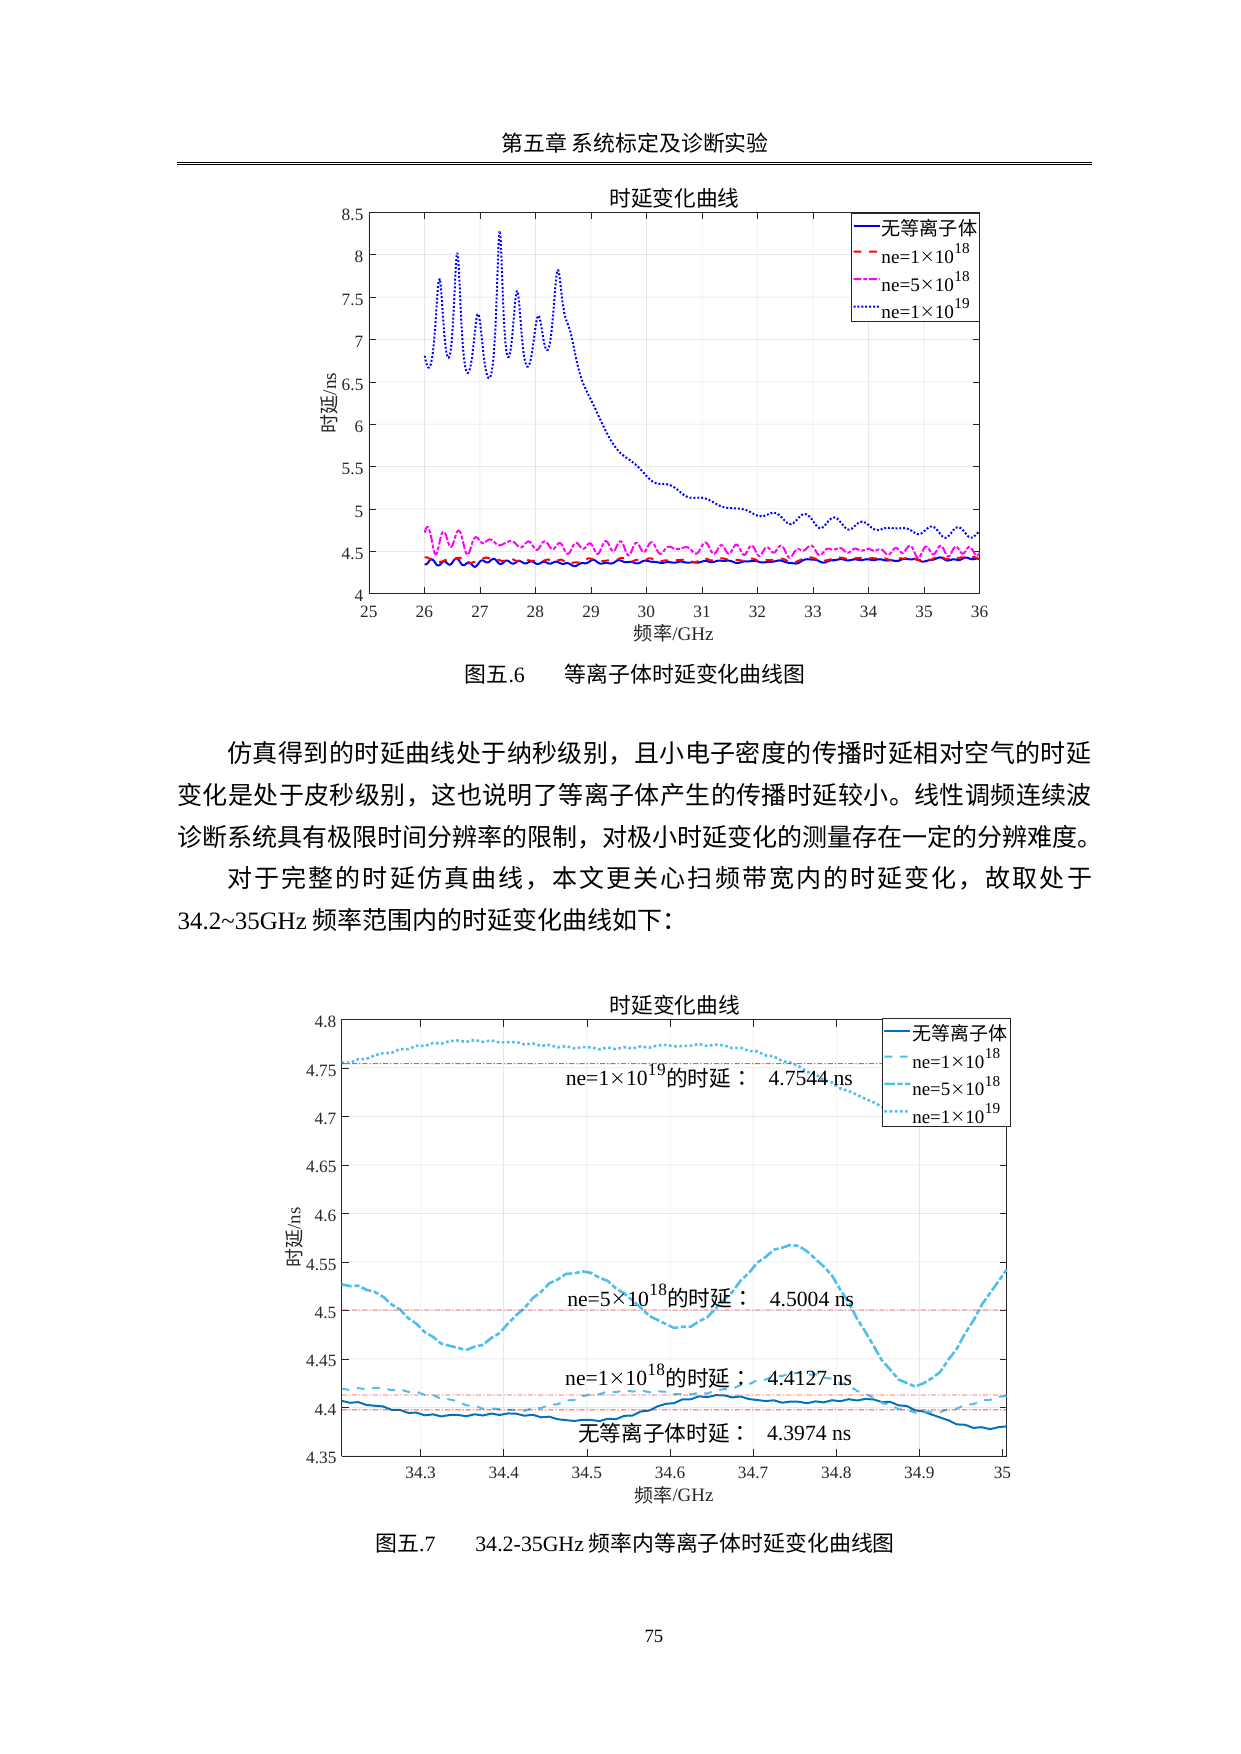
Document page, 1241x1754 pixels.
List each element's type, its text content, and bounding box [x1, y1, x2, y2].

text 对于完整的时延仿真曲线，本文更关心扫频带宽内的时延变化，故取处于34.2~35GHz频率范围内的时延变化曲线如下： [177, 854, 1092, 938]
text 仿真得到的时延曲线处于纳秒级别，且小电子密度的传播时延相对空气的时延变化是处于皮秒级别，这也说明了等离子体产生的传播时延较小。线性调频连续波诊断系统具有极限时间分辨率的限制，对极小时延变化的测量存在一定的分辨难度。 [177, 729, 1092, 854]
text 34.2-35GHz频率内等离子体时延变化曲线图 [177, 1526, 1092, 1558]
text 等离子体时延变化曲线图 [177, 657, 1092, 688]
